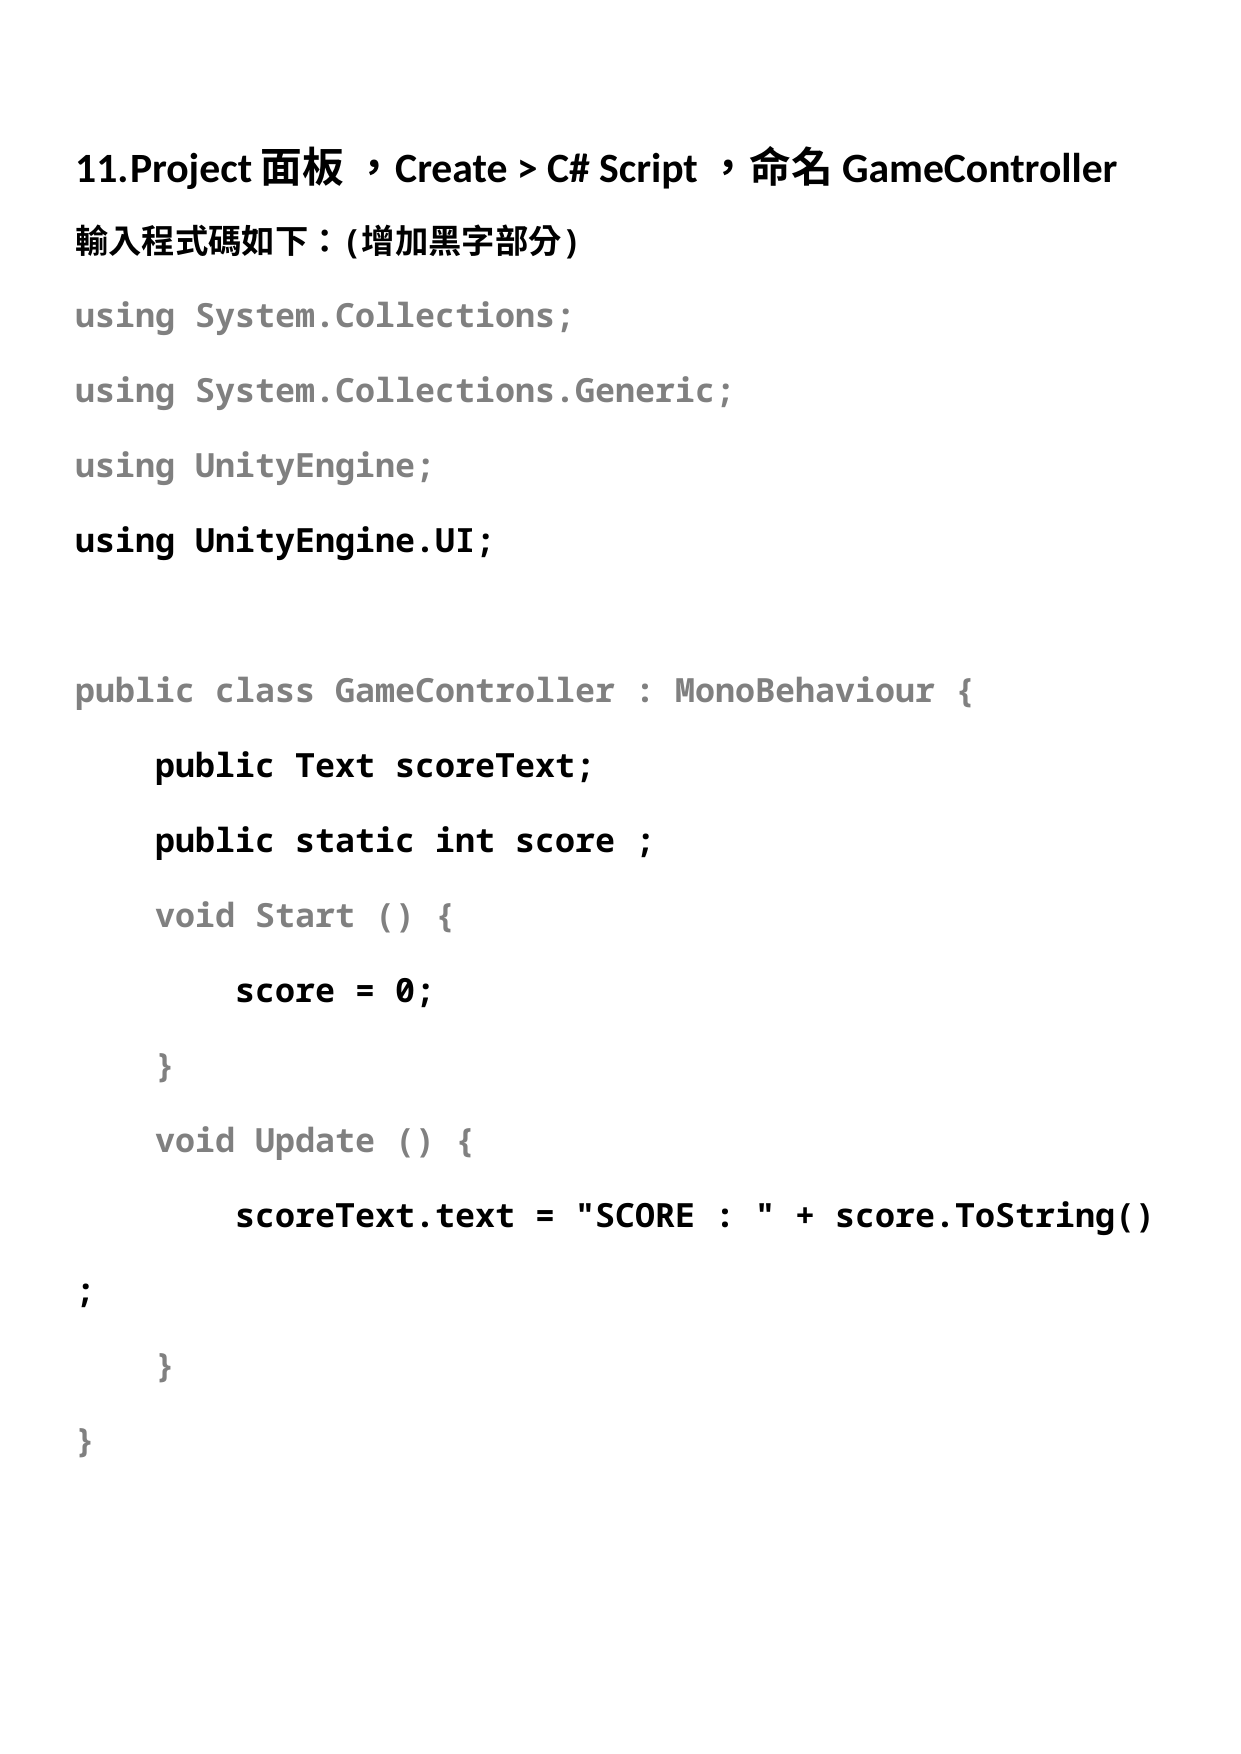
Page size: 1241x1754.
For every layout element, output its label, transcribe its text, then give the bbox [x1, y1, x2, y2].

list Project面板 ，Create > C# Script ，命名 GameController [75, 127, 1165, 202]
text 輸入程式碼如下：(增加黑字部分) [75, 202, 1165, 277]
text using System.Collections; using System.Collections.Generic; using UnityEngine; using UnityEngine.UI; public class GameController : MonoBehaviour { public Text scoreText; public static int score ; void Start () { score = 0; } void Update () { scoreText.text = "SCORE : " + score.ToString(); } } [75, 277, 1165, 1477]
